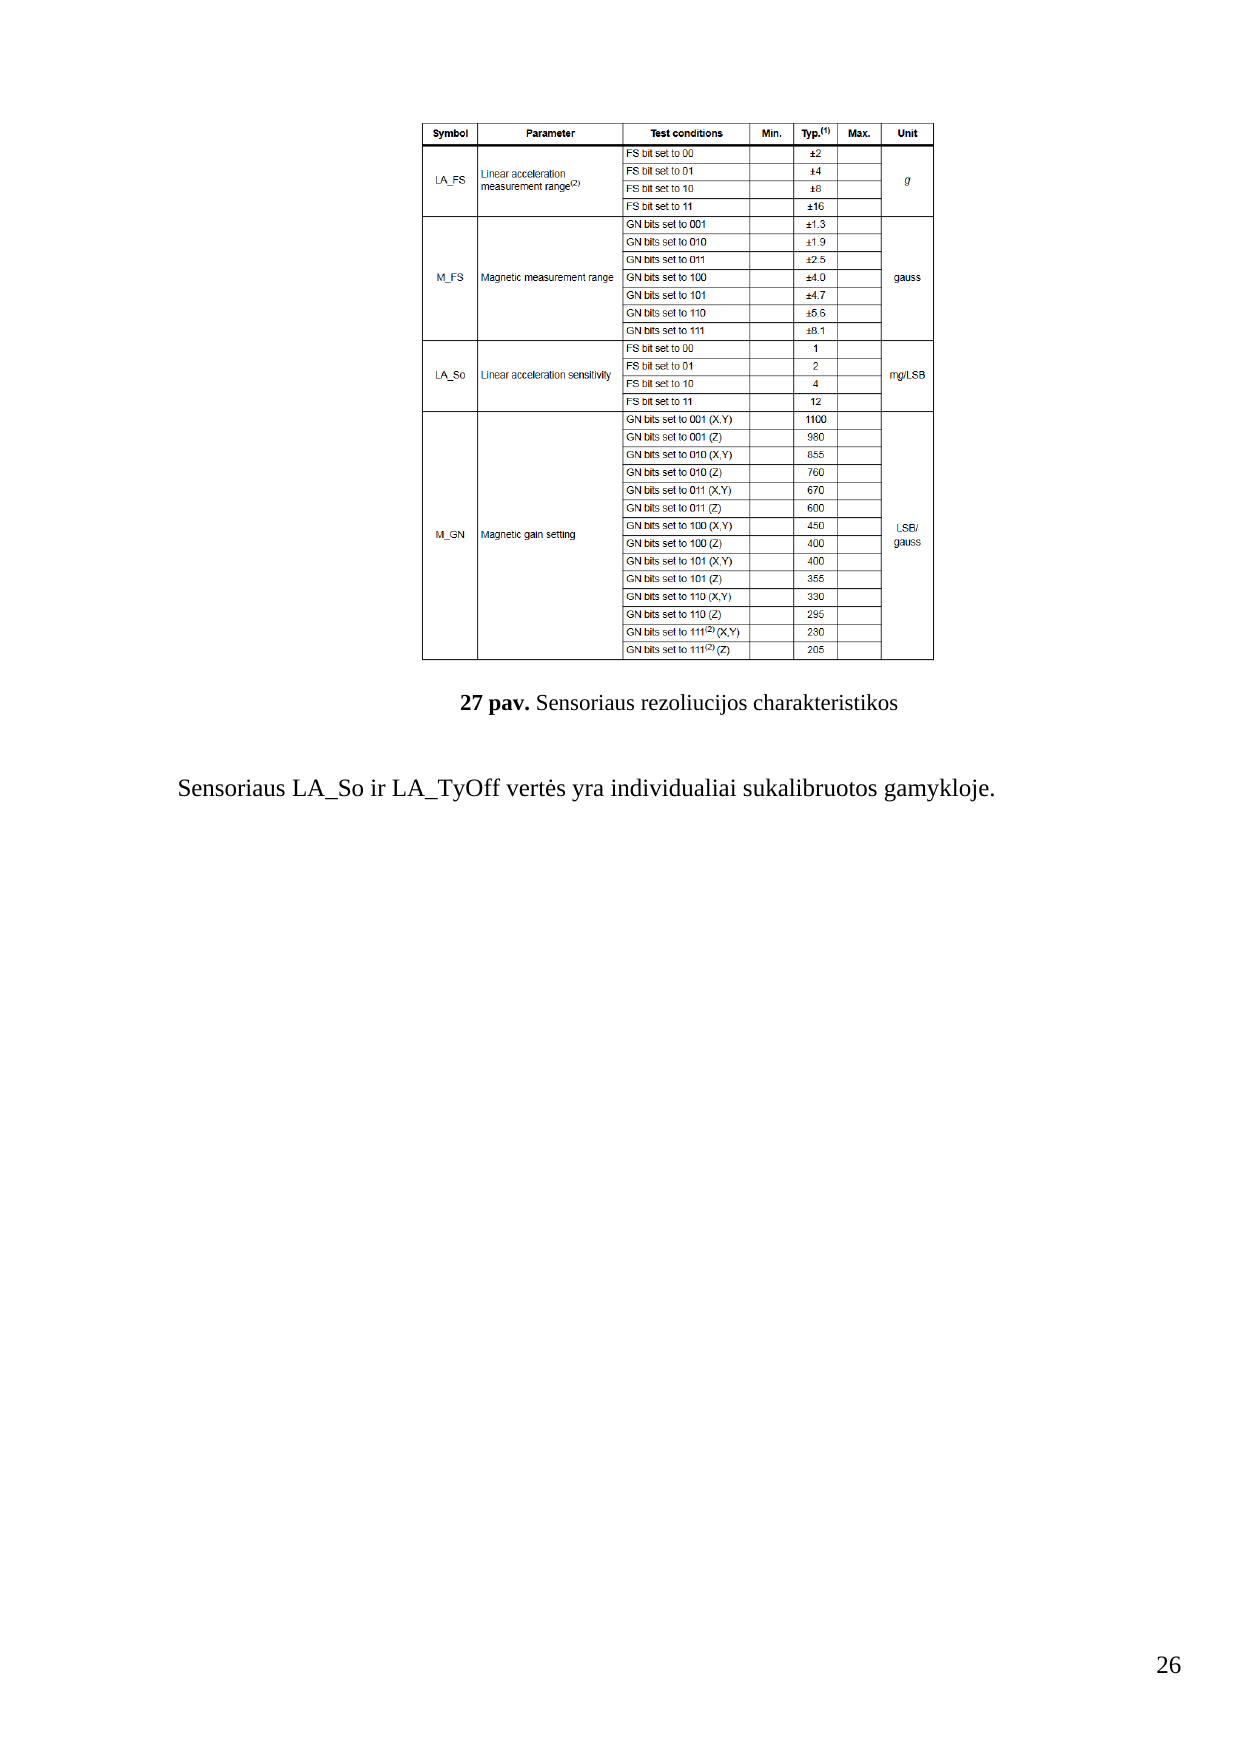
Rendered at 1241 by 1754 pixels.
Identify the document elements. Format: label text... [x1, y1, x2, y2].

text Sensoriaus LA_So ir LA_TyOff vertės yra individualiai sukalibruotos gamykloje. [177, 773, 1181, 802]
text 27 pav. Sensoriaus rezoliucijos charakteristikos [177, 689, 1181, 715]
picture [419, 118, 940, 664]
